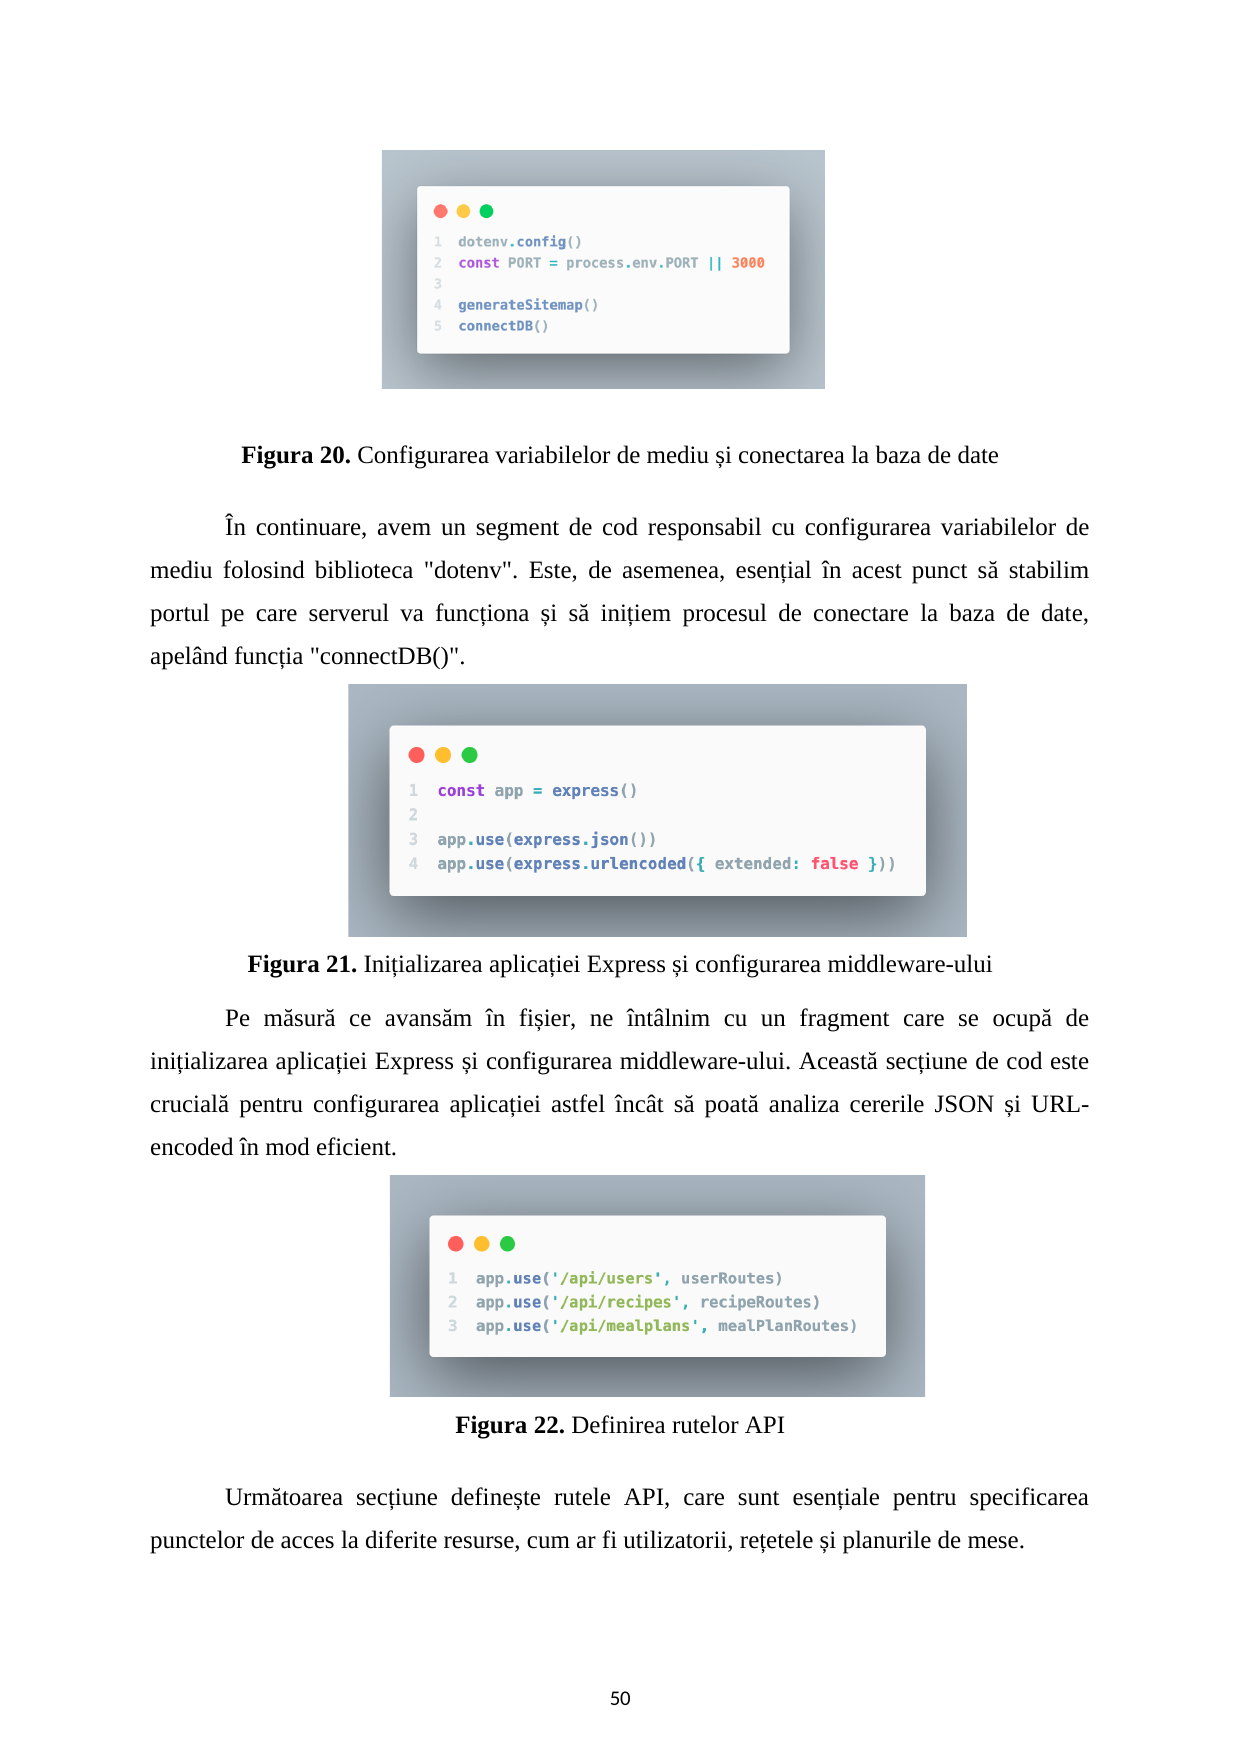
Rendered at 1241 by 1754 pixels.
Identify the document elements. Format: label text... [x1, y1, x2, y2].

picture [389, 1175, 926, 1397]
text Pe măsură ce avansăm în fișier, ne întâlnim cu un fragment care se ocupă de inițializarea aplicației Express și configurarea middleware-ului. Această secțiune de cod este crucială pentru configurarea aplicației astfel încât să poată analiza cererile JSON și URL-encoded în mod eficient. [150, 1003, 1090, 1161]
text Figura 21. Inițializarea aplicației Express și configurarea middleware-ului [150, 949, 1090, 978]
picture [381, 150, 825, 389]
text În continuare, avem un segment de cod responsabil cu configurarea variabilelor de mediu folosind biblioteca "dotenv". Este, de asemenea, esențial în acest punct să stabilim portul pe care serverul va funcționa și să inițiem procesul de conectare la baza de date, apelând funcția "connectDB()". [150, 512, 1090, 670]
text Următoarea secțiune definește rutele API, care sunt esențiale pentru specificarea punctelor de acces la diferite resurse, cum ar fi utilizatorii, rețetele și planurile de mese. [150, 1482, 1090, 1553]
text Figura 20. Configurarea variabilelor de mediu și conectarea la baza de date [150, 440, 1090, 468]
picture [348, 684, 967, 937]
text Figura 22. Definirea rutelor API [150, 1410, 1090, 1438]
